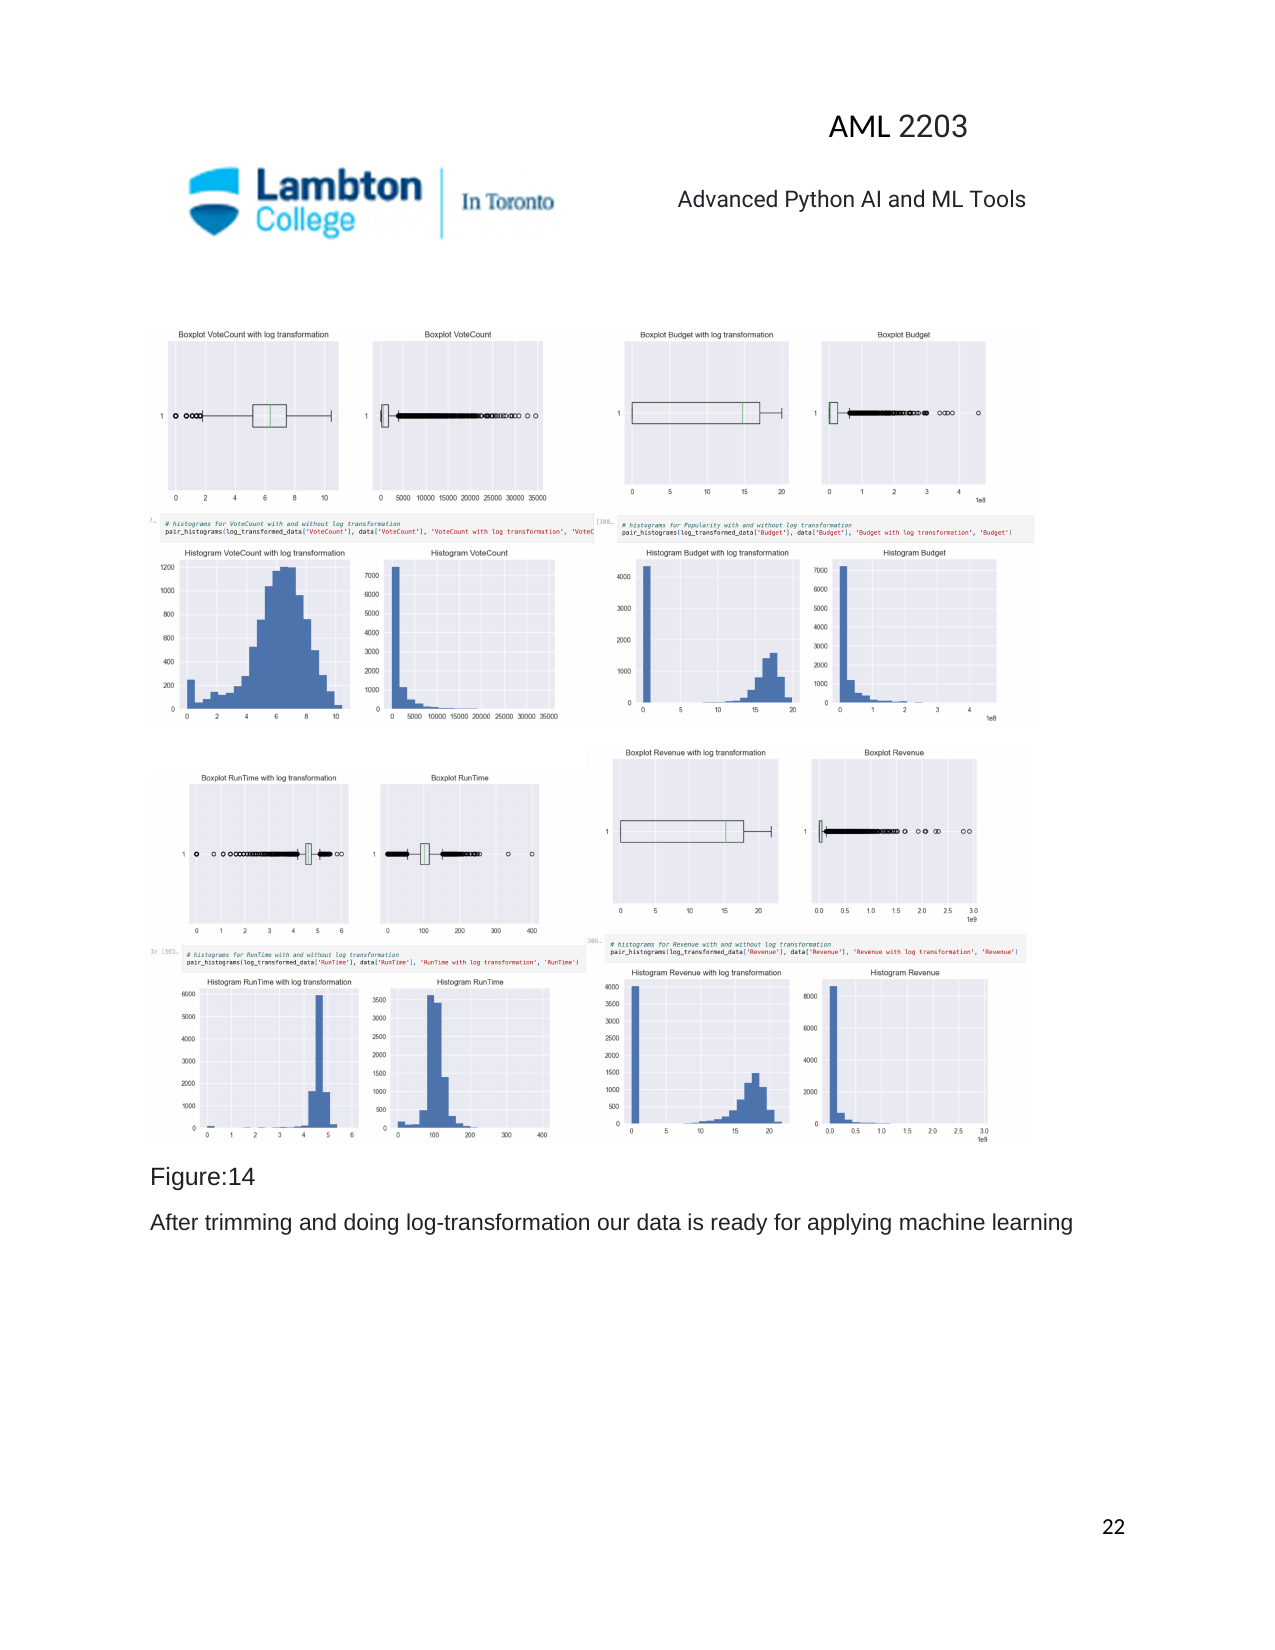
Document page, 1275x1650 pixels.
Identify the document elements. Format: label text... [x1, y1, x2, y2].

picture [150, 328, 1038, 729]
text Figure:14 [150, 1161, 1125, 1190]
picture [186, 164, 557, 241]
text After trimming and doing log-transformation our data is ready for applying machine learning [150, 1209, 1125, 1235]
picture [150, 747, 1032, 1144]
